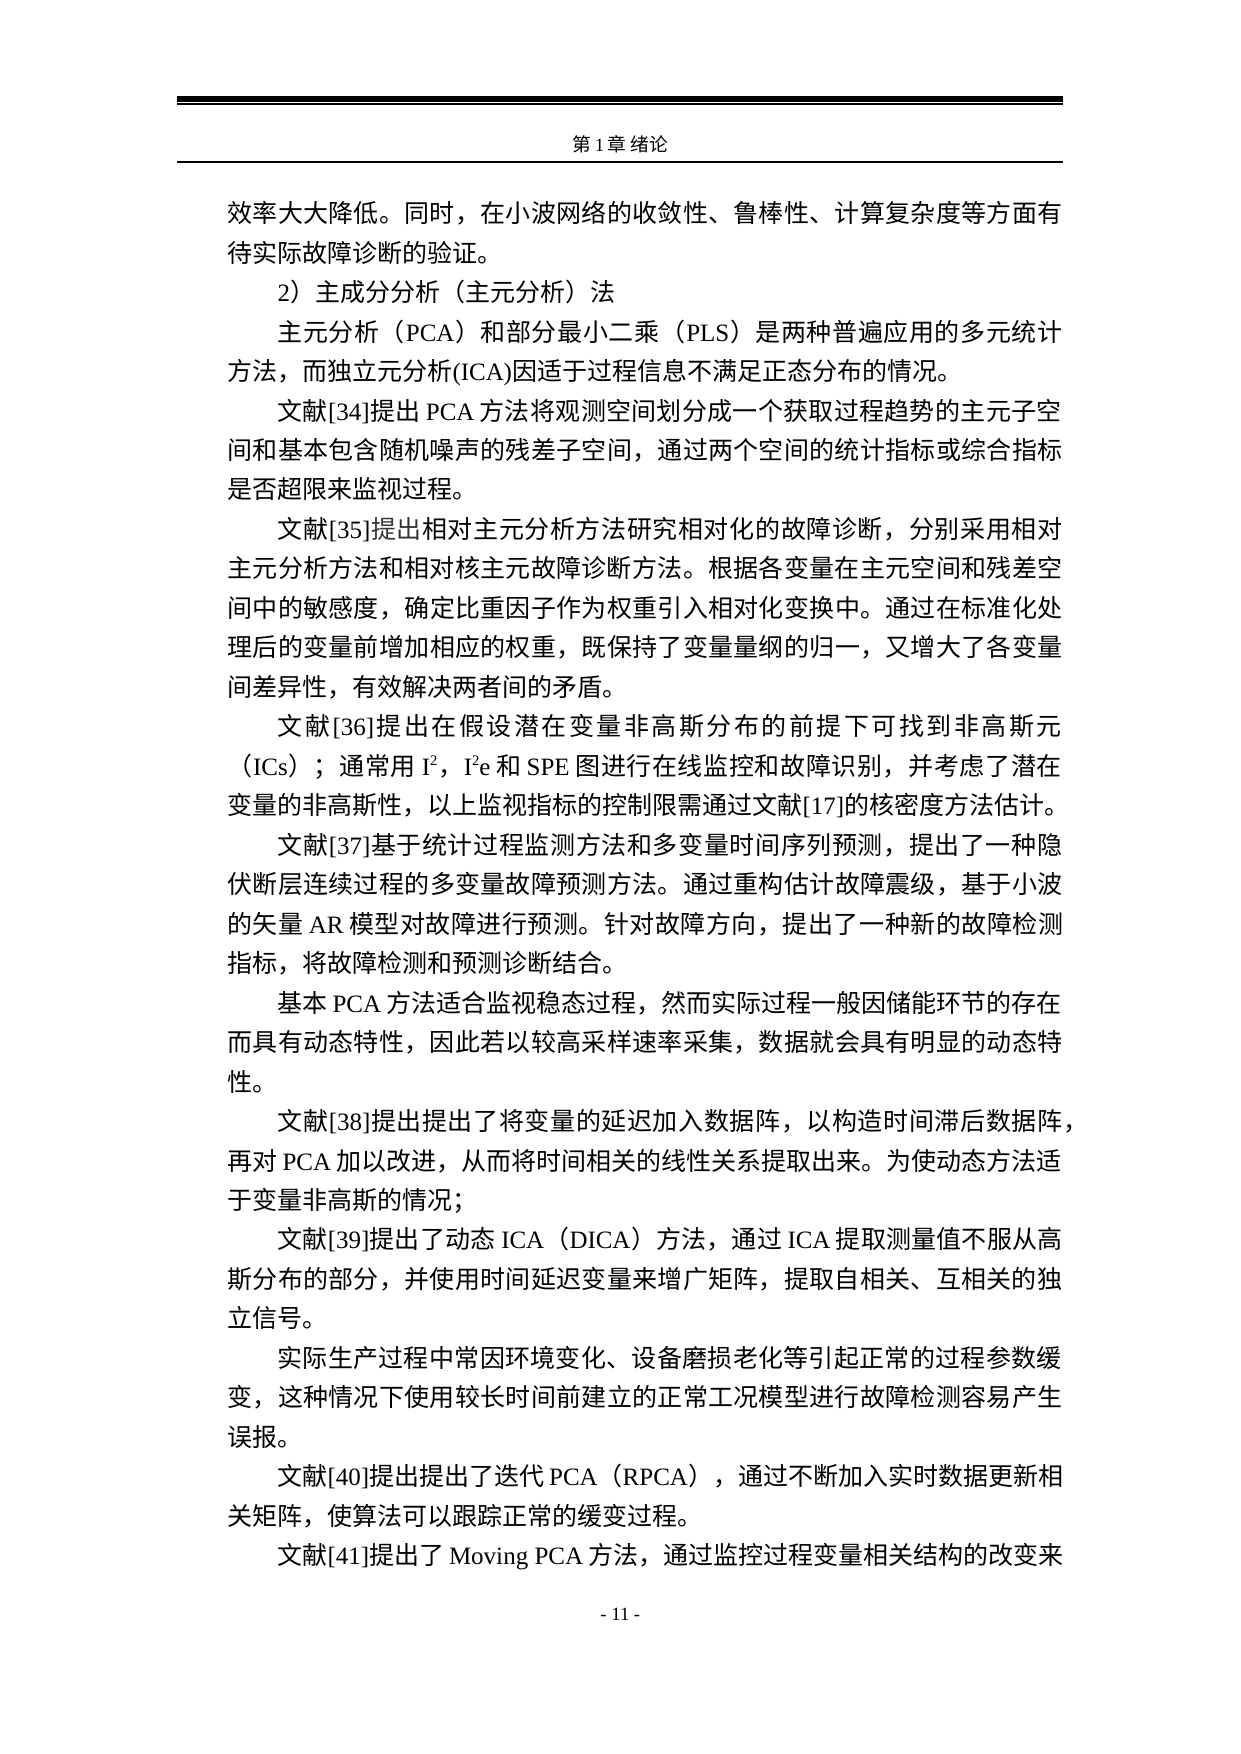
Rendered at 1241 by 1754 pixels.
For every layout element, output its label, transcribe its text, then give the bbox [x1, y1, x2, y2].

text 文献[39]提出了动态ICA（DICA）方法，通过ICA提取测量值不服从高斯分布的部分，并使用时间延迟变量来增广矩阵，提取自相关、互相关的独立信号。 [227, 1218, 1063, 1337]
text 实际生产过程中常因环境变化、设备磨损老化等引起正常的过程参数缓变，这种情况下使用较长时间前建立的正常工况模型进行故障检测容易产生误报。 [227, 1337, 1063, 1455]
text 文献[34]提出PCA方法将观测空间划分成一个获取过程趋势的主元子空间和基本包含随机噪声的残差子空间，通过两个空间的统计指标或综合指标是否超限来监视过程。 [227, 389, 1063, 508]
text 文献[40]提出提出了迭代PCA（RPCA），通过不断加入实时数据更新相关矩阵，使算法可以跟踪正常的缓变过程。 [227, 1455, 1063, 1534]
text 主元分析（PCA）和部分最小二乘（PLS）是两种普遍应用的多元统计方法，而独立元分析(ICA)因适于过程信息不满足正态分布的情况。 [227, 310, 1063, 389]
text 文献[38]提出提出了将变量的延迟加入数据阵，以构造时间滞后数据阵，再对PCA加以改进，从而将时间相关的线性关系提取出来。为使动态方法适于变量非高斯的情况； [227, 1100, 1063, 1218]
text 文献[35]提出相对主元分析方法研究相对化的故障诊断，分别采用相对主元分析方法和相对核主元故障诊断方法。根据各变量在主元空间和残差空间中的敏感度，确定比重因子作为权重引入相对化变换中。通过在标准化处理后的变量前增加相应的权重，既保持了变量量纲的归一，又增大了各变量间差异性，有效解决两者间的矛盾。 [227, 508, 1063, 705]
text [227, 192, 1063, 271]
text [227, 1534, 1063, 1574]
text 基本PCA方法适合监视稳态过程，然而实际过程一般因储能环节的存在而具有动态特性，因此若以较高采样速率采集，数据就会具有明显的动态特性。 [227, 982, 1063, 1100]
text 2）主成分分析（主元分析）法 [227, 271, 1063, 310]
text 文献[37]基于统计过程监测方法和多变量时间序列预测，提出了一种隐伏断层连续过程的多变量故障预测方法。通过重构估计故障震级，基于小波的矢量AR模型对故障进行预测。针对故障方向，提出了一种新的故障检测指标，将故障检测和预测诊断结合。 [227, 824, 1063, 982]
text 文献[36]提出在假设潜在变量非高斯分布的前提下可找到非高斯元（ICs）；通常用I2，I2e和SPE图进行在线监控和故障识别，并考虑了潜在变量的非高斯性，以上监视指标的控制限需通过文献[17]的核密度方法估计。 [227, 705, 1063, 824]
